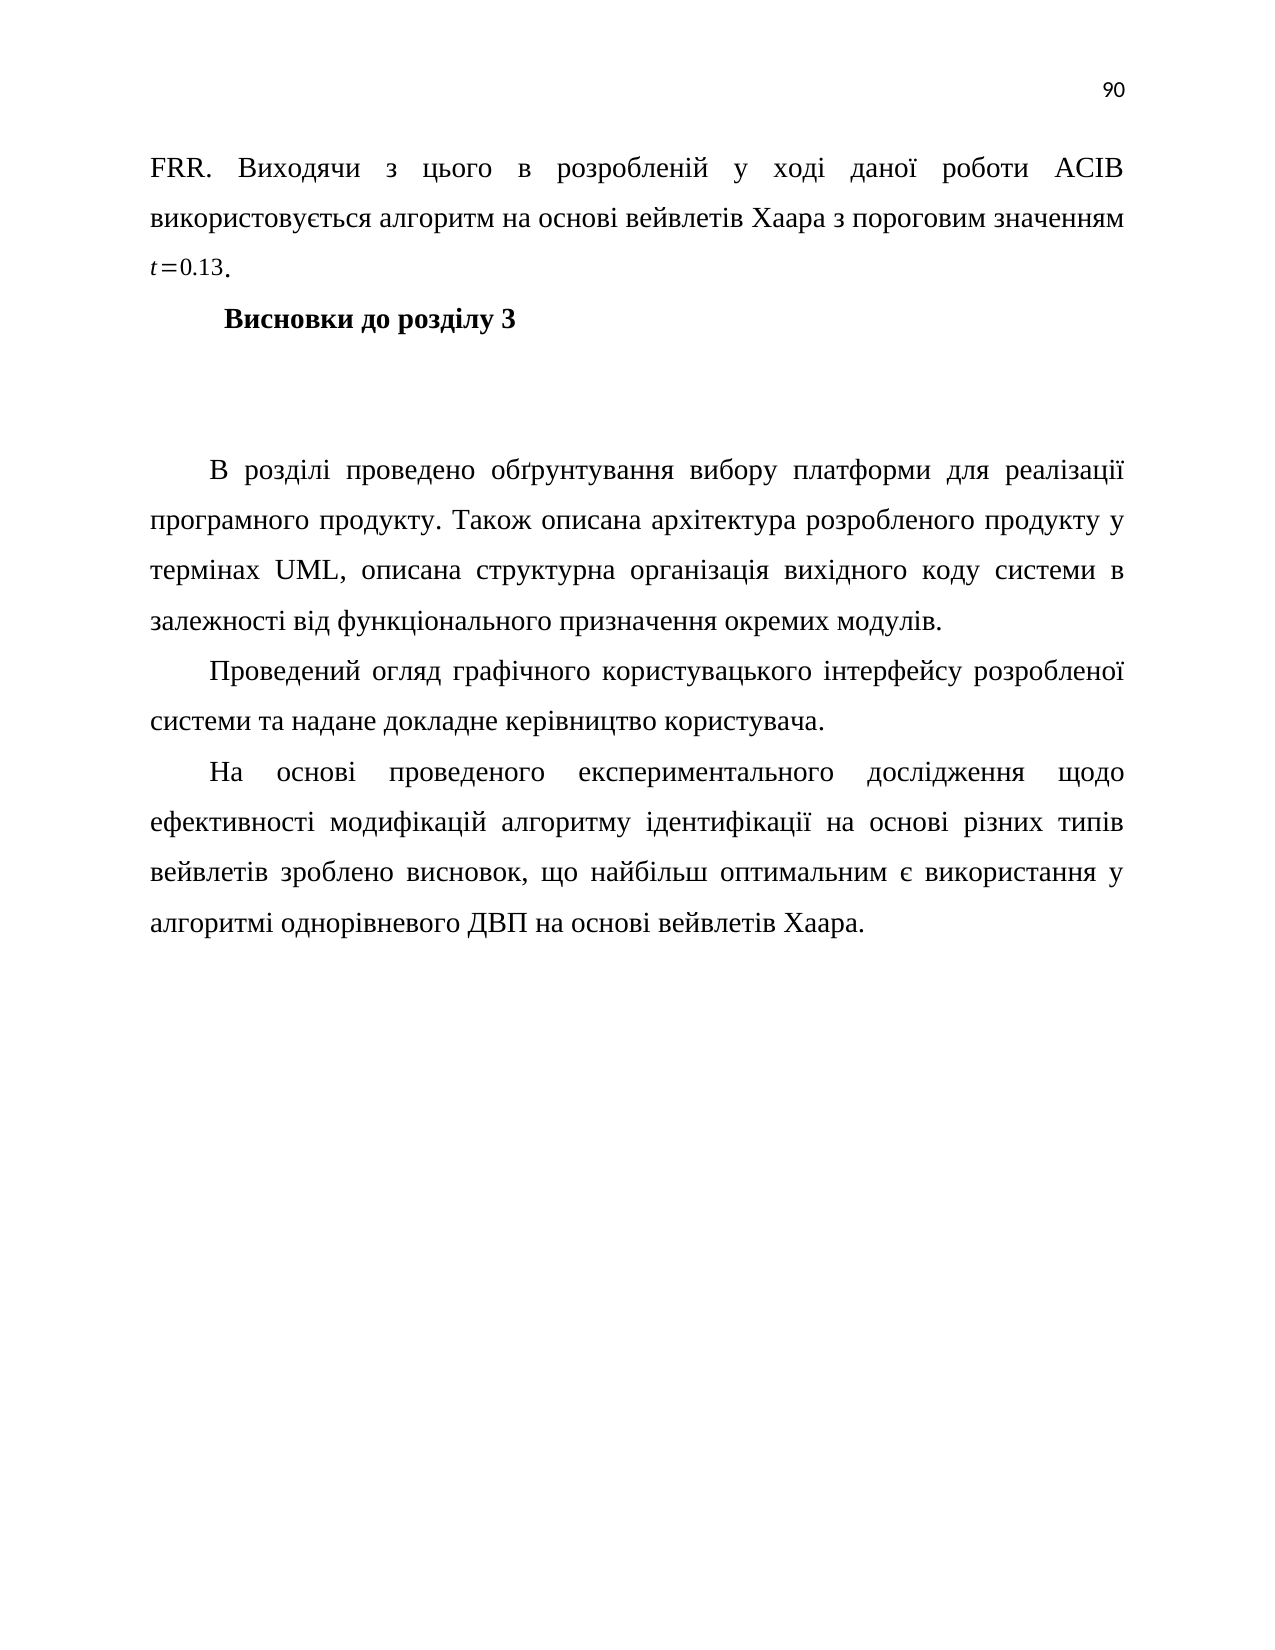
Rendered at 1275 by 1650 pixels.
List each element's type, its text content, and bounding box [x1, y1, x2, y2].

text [150, 150, 1125, 284]
text На основі проведеного експериментального дослідження щодо ефективності модифікацій алгоритму ідентифікації на основі різних типів вейвлетів зроблено висновок, що найбільш оптимальним є використання у алгоритмі однорівневого ДВП на основі вейвлетів Хаара. [150, 754, 1125, 938]
text Проведений огляд графічного користувацького інтерфейсу розробленої системи та надане докладне керівництво користувача. [150, 653, 1125, 737]
subtitle Висновки до розділу 3 [150, 301, 1125, 334]
text В розділі проведено обґрунтування вибору платформи для реалізації програмного продукту. Також описана архітектура розробленого продукту у термінах UML, описана структурна організація вихідного коду системи в залежності від функціонального призначення окремих модулів. [150, 452, 1125, 636]
